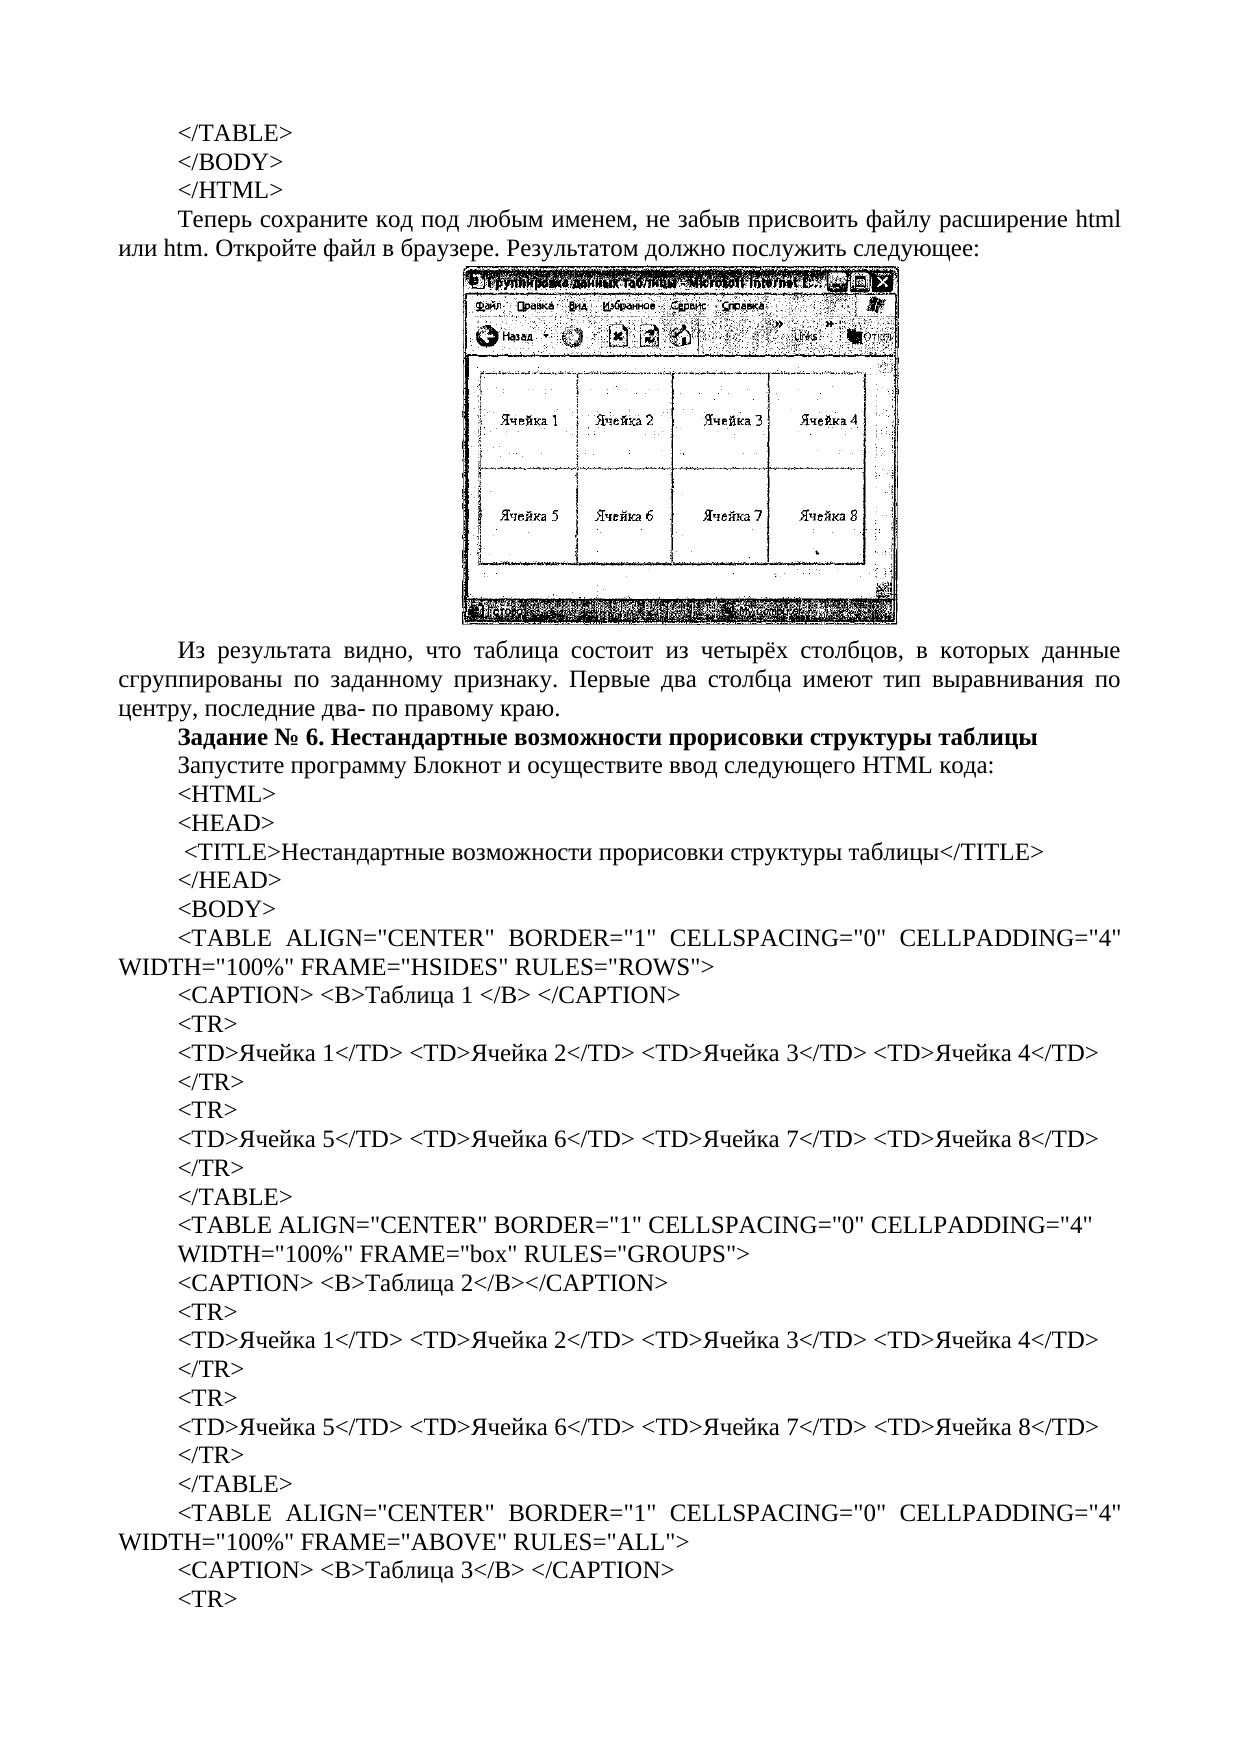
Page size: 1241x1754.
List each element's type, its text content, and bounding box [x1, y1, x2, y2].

text </HEAD> [118, 866, 1122, 894]
text Теперь сохраните код под любым именем, не забыв присвоить файлу расширение html или htm. Откройте файл в браузере. Результатом должно послужить следующее: [118, 204, 1122, 262]
text </TR> [118, 1354, 1122, 1383]
text <TABLE ALIGN="CENTER" BORDER="1" CELLSPACING="0" CELLPADDING="4" WIDTH="100%" FRAME="HSIDES" RULES="ROWS"> [118, 923, 1122, 981]
text <ТD>Ячейка 1</TD> <TD>Ячейка 2</TD> <TD>Ячейка 3</TD> <TD>Ячейка 4</TD> [118, 1038, 1122, 1067]
text <TABLE ALIGN="CENTER" BORDER="1" CELLSPACING="0" CELLPADDING="4" [118, 1211, 1122, 1239]
text <TD>Ячейка 5</TD> <TD>Ячейка 6</TD> <TD>Ячейка 7</TD> <TD>Ячейка 8</TD> [118, 1124, 1122, 1153]
text <TITLE>Нестандартные возможности прорисовки структуры таблицы</TITLE> [118, 837, 1122, 866]
text Задание № 6. Нестандартные возможности прорисовки структуры таблицы [118, 722, 1122, 751]
text WIDTH="100%" FRAME="box" RULES="GROUPS"> [118, 1239, 1122, 1268]
text </TABLE> [118, 1182, 1122, 1211]
text </BODY> [118, 147, 1122, 176]
text <HEAD> [118, 808, 1122, 837]
text <CAPTION> <В>Таблица 1 </B> </CAPTION> [118, 981, 1122, 1009]
text </TR> [118, 1153, 1122, 1182]
text <TR> [118, 1096, 1122, 1124]
text <ТD>Ячейка 5</TD> <ТD>Ячейка 6</TD> <TD>Ячейка 7</ТD> <TD>Ячейка 8</TD> [118, 1412, 1122, 1441]
text </HTML> [118, 176, 1122, 204]
text </TR> [118, 1067, 1122, 1096]
text <TR> [118, 1009, 1122, 1038]
text <HTML> [118, 779, 1122, 808]
text <TR> [118, 1297, 1122, 1326]
text <TR> [118, 1383, 1122, 1412]
text <CAPTION> <В>Таблица 2</B></CAPTION> [118, 1268, 1122, 1297]
text <TABLE ALIGN="CENTER" BORDER="1" CELLSPACING="0" CELLPADDING="4" WIDTH="100%" FRAME="ABOVE" RULES="ALL"> [118, 1498, 1122, 1556]
text <TD>Ячейка 1</TD> <TD>Ячейка 2</TD> <TD>Ячейка 3</TD> <TD>Ячейка 4</TD> [118, 1326, 1122, 1354]
text <CAPTION> <В>Таблица 3</B> </CAPTION> [118, 1556, 1122, 1584]
text <TR> [118, 1584, 1122, 1613]
text Запустите программу Блокнот и осуществите ввод следующего HTML кода: [118, 751, 1122, 779]
text </TABLE> [118, 1469, 1122, 1498]
picture [461, 262, 899, 625]
text <BODY> [118, 894, 1122, 923]
text Из результата видно, что таблица состоит из четырёх столбцов, в которых данные сгруппированы по заданному признаку. Первые два столбца имеют тип выравнивания по центру, последние два- по правому краю. [118, 636, 1122, 722]
text </TR> [118, 1441, 1122, 1469]
text </TABLE> [118, 118, 1122, 147]
